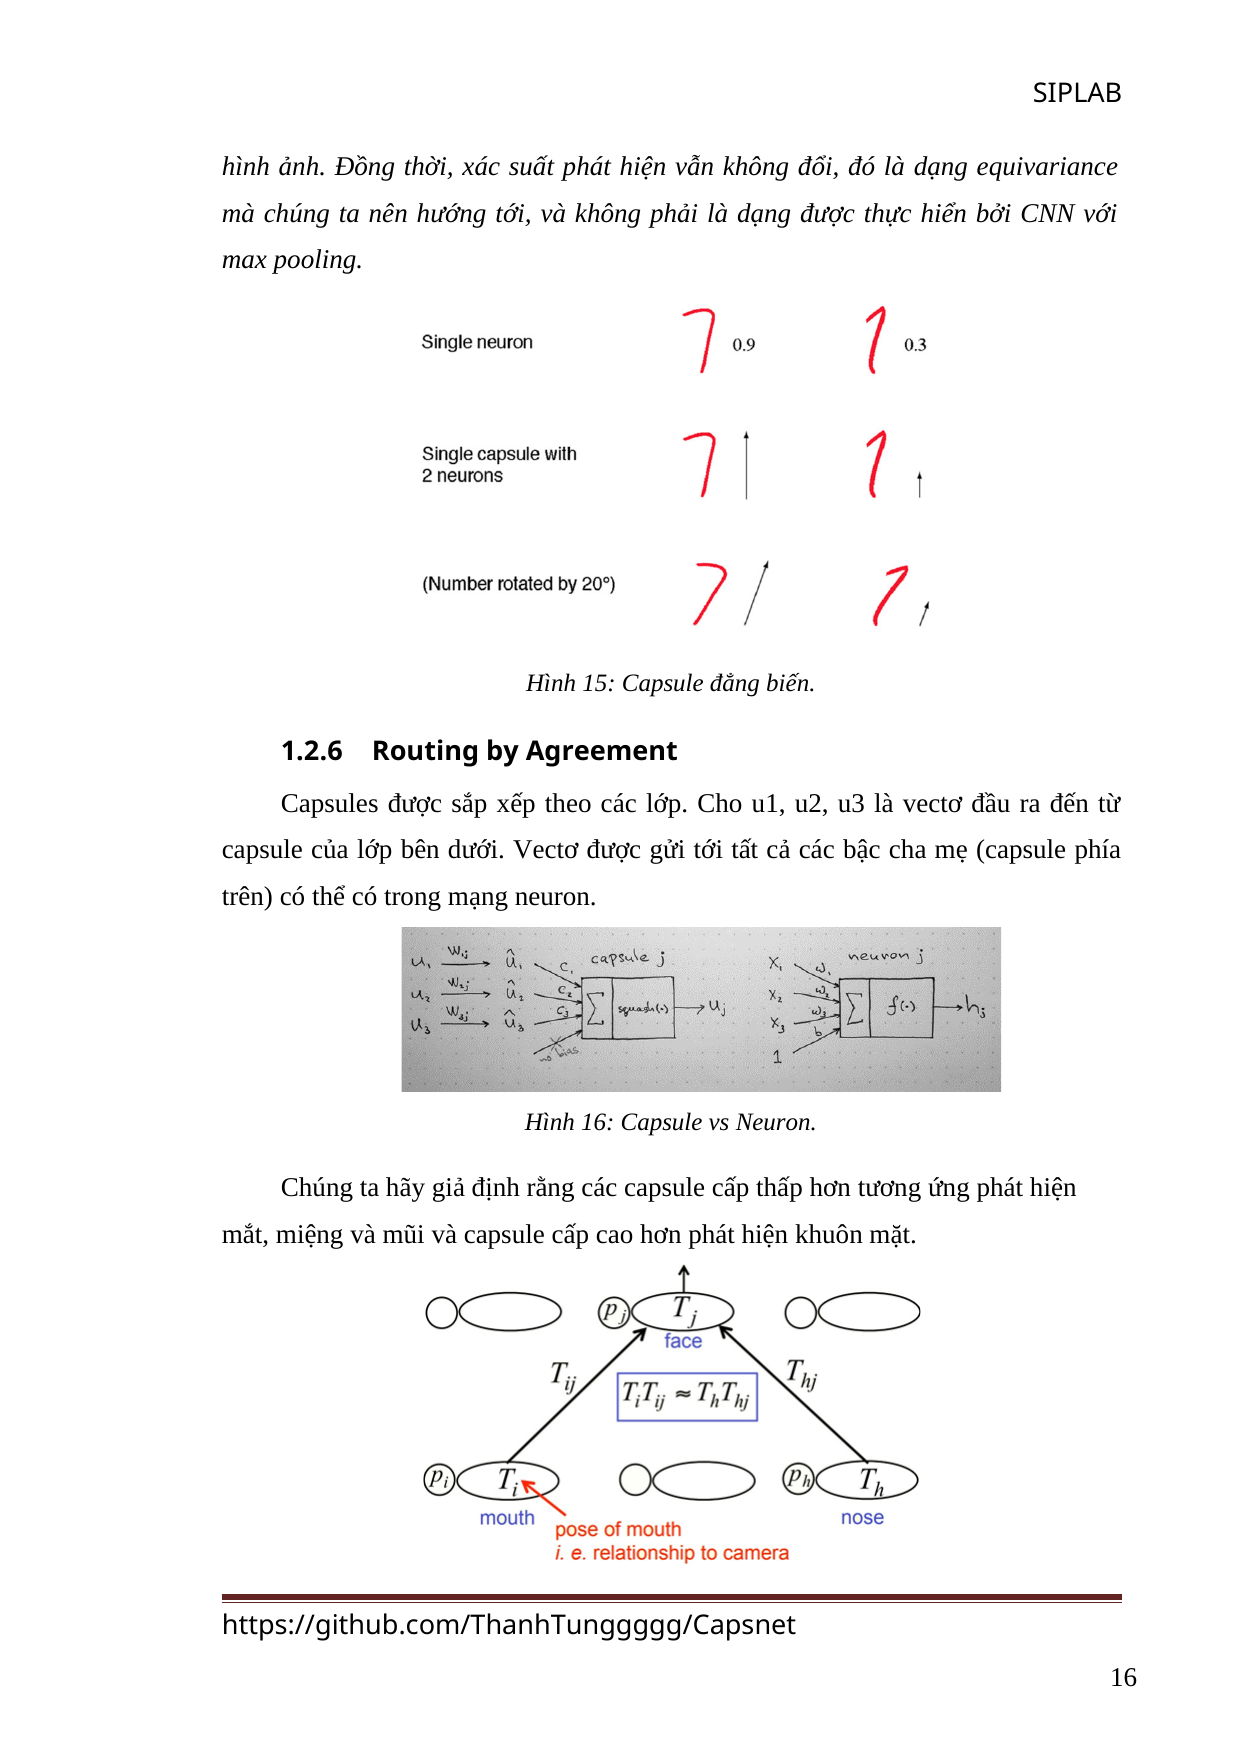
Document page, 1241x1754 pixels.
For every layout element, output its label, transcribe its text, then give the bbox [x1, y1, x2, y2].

picture [401, 927, 1002, 1092]
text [222, 150, 1122, 274]
picture [423, 1264, 921, 1564]
text Capsules được sắp xếp theo các lớp. Cho u1, u2, u3 là vectơ đầu ra đến từ capsule của lớp bên dưới. Vectơ được gửi tới tất cả các bậc cha mẹ (capsule phía trên) có thể có trong mạng neuron. [222, 787, 1122, 911]
text Hình 15: Capsule đẳng biến. [222, 668, 1122, 696]
text Chúng ta hãy giả định rằng các capsule cấp thấp hơn tương ứng phát hiện mắt, miệng và mũi và capsule cấp cao hơn phát hiện khuôn mặt. [222, 1171, 1122, 1249]
picture [401, 290, 942, 653]
text Hình 16: Capsule vs Neuron. [222, 1107, 1122, 1136]
subtitle Routing by Agreement [281, 732, 1122, 768]
